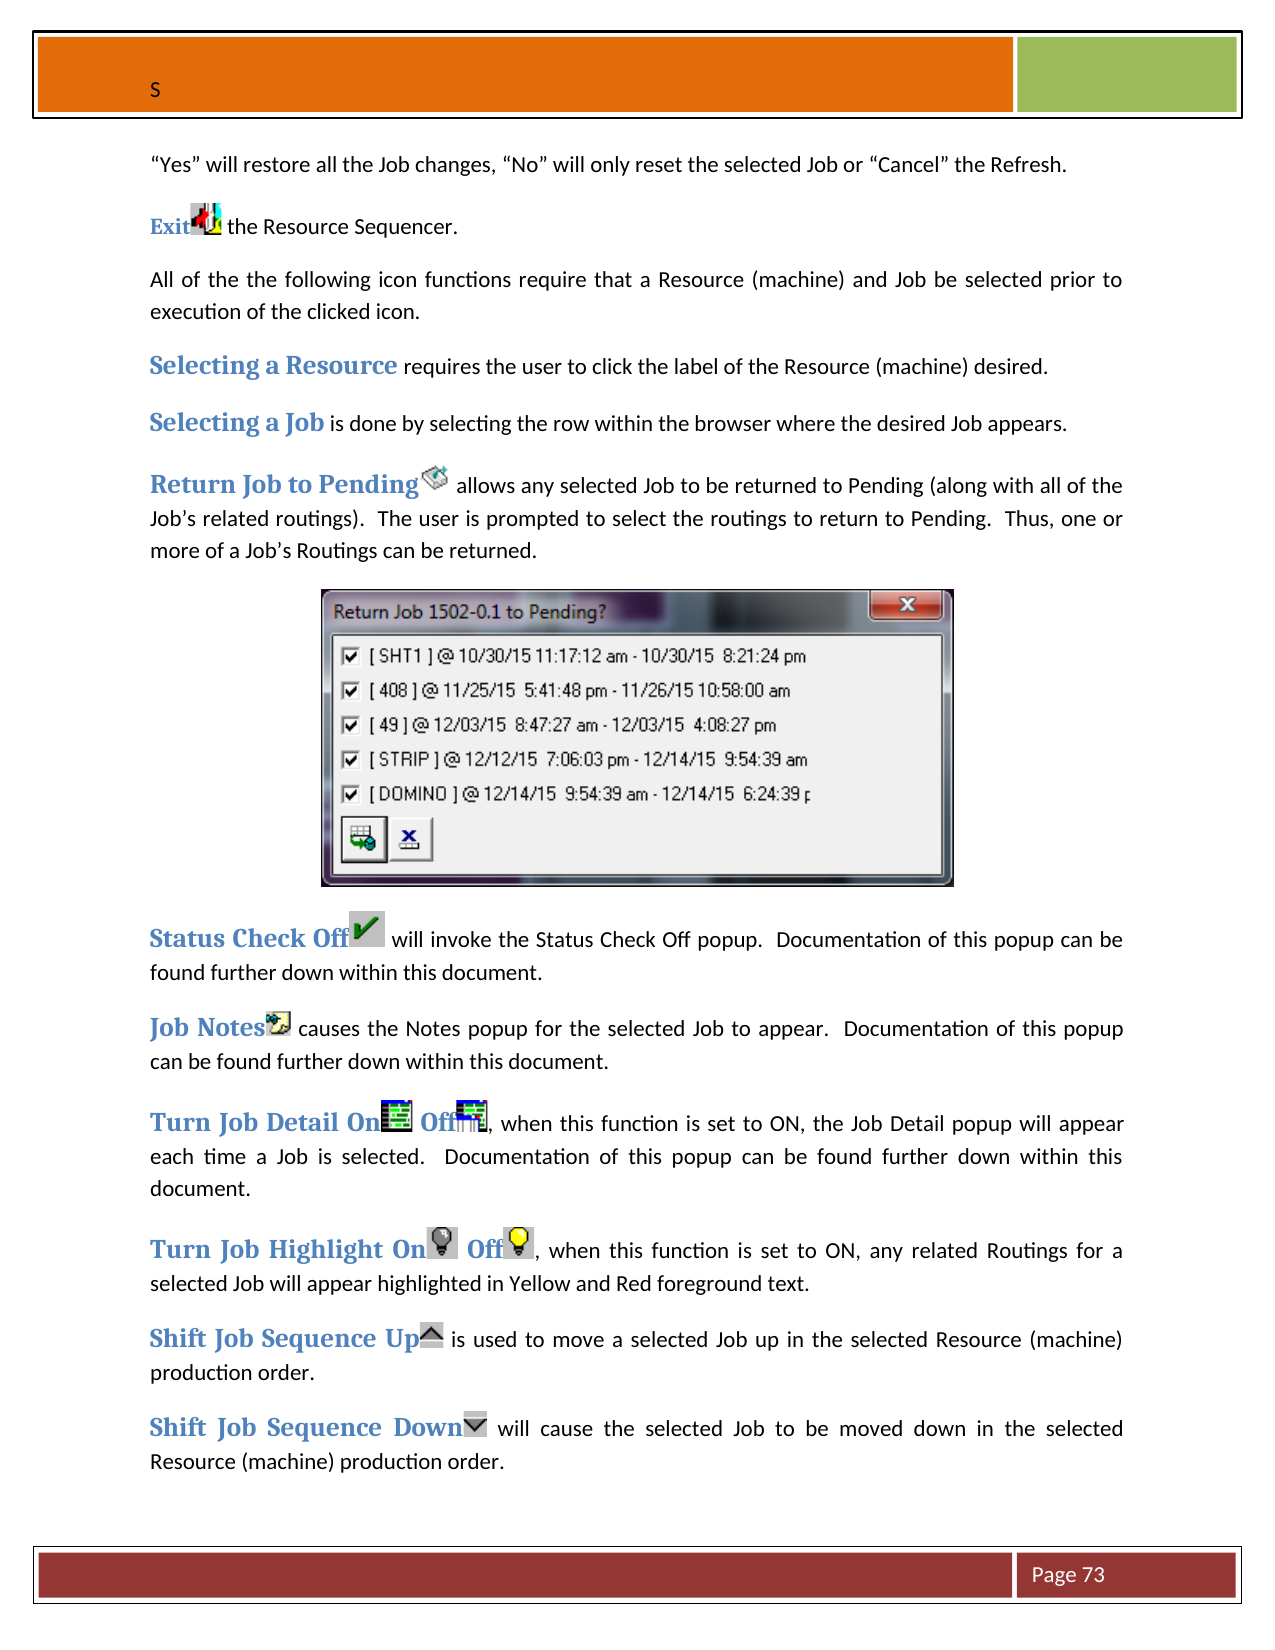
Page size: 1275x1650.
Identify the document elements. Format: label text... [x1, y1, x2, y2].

text Shift Job Sequence Down will cause the selected Job to be moved down in the selected Resource (machine) production order. [150, 1411, 1125, 1475]
picture [503, 1227, 535, 1259]
text Job Notes causes the Notes popup for the selected Job to appear. Documentation of this popup can be found further down within this document. [150, 1011, 1125, 1075]
text Turn Job Detail On Off, when this function is set to ON, the Job Detail popup will appear each time a Job is selected. Documentation of this popup can be found further down within this document. [150, 1100, 1125, 1202]
picture [463, 1411, 487, 1437]
text Status Check Off will invoke the Status Check Off popup. Documentation of this popup can be found further down within this document. [150, 911, 1125, 986]
picture [419, 1322, 444, 1348]
text All of the the following icon functions require that a Resource (machine) and Job be selected prior to execution of the clicked icon. [150, 265, 1125, 325]
text Return Job to Pending allows any selected Job to be returned to Pending (along with all of the Job’s related routings). The user is prompted to select the routings to return to Pending. Thus, one or more of a Job’s Routings can be returned. [150, 463, 1125, 564]
text Shift Job Sequence Up is used to move a selected Job up in the selected Resource (machine) production order. [150, 1323, 1125, 1386]
picture [381, 1100, 413, 1132]
picture [456, 1100, 488, 1132]
picture [419, 463, 451, 493]
text “Yes” will restore all the Job changes, “No” will only reset the selected Job or “Cancel” the Refresh. [150, 150, 1125, 178]
text Exit the Resource Sequencer. [150, 203, 1125, 240]
text Selecting a Resource requires the user to click the label of the Resource (machine) desired. [150, 350, 1125, 381]
text Selecting a Job is done by selecting the row within the browser where the desired Job appears. [150, 407, 1125, 438]
picture [321, 589, 954, 887]
picture [265, 1011, 291, 1036]
text Turn Job Highlight On Off, when this function is set to ON, any related Routings for a selected Job will appear highlighted in Yellow and Red foreground text. [150, 1227, 1125, 1298]
picture [190, 203, 222, 235]
picture [426, 1227, 458, 1259]
picture [348, 911, 385, 947]
